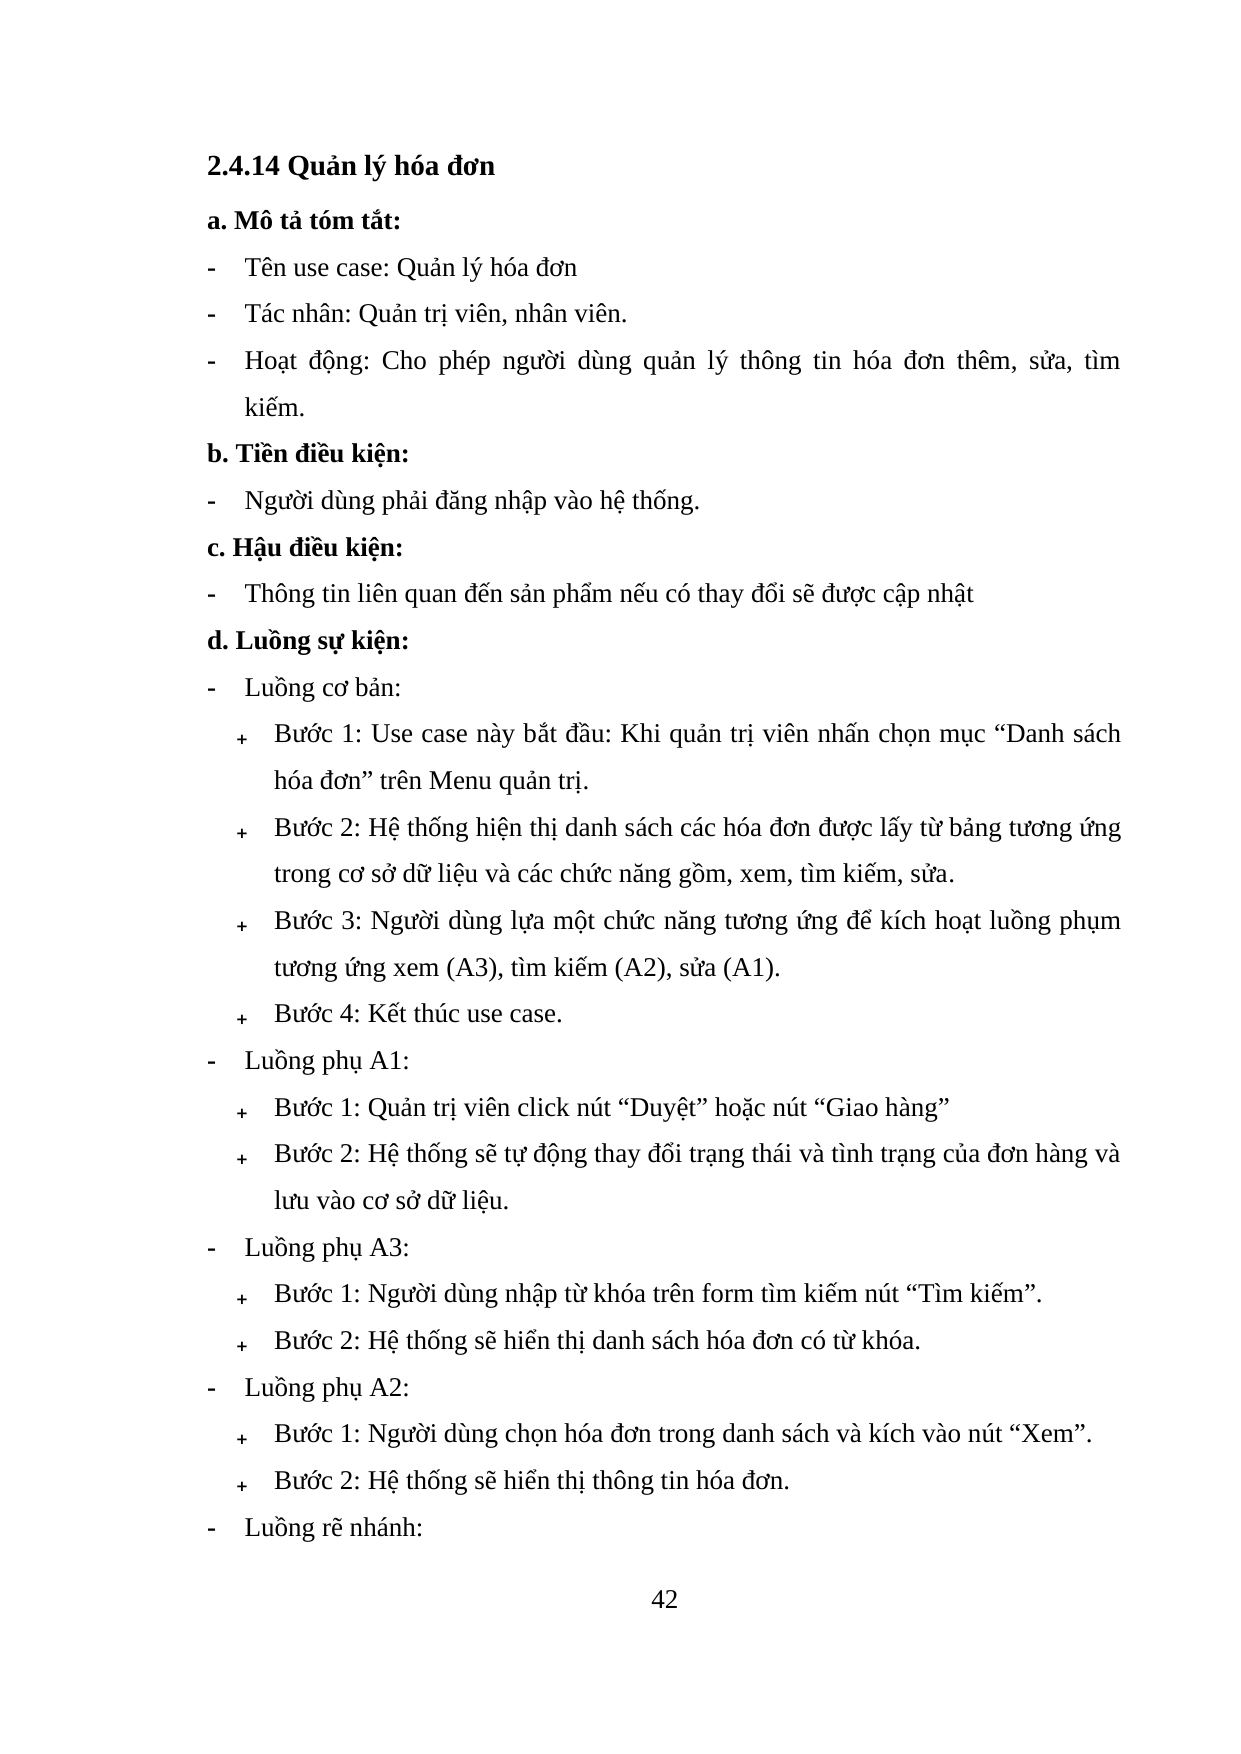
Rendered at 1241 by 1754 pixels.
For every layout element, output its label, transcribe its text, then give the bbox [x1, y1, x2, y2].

list Thông tin liên quan đến sản phẩm nếu có thay đổi sẽ được cập nhật [207, 578, 1122, 609]
list Mô tả tóm tắt: [207, 204, 1122, 235]
list Hoạt động: Cho phép người dùng quản lý thông tin hóa đơn thêm, sửa, tìm kiếm. [207, 344, 1122, 422]
list Bước 1: Use case này bắt đầu: Khi quản trị viên nhấn chọn mục “Danh sách hóa đơn” trên Menu quản trị. [236, 718, 1122, 795]
list Tên use case: Quản lý hóa đơn [207, 251, 1122, 282]
list Bước 1: Người dùng nhập từ khóa trên form tìm kiếm nút “Tìm kiếm”. [236, 1278, 1122, 1309]
list Người dùng phải đăng nhập vào hệ thống. [207, 484, 1122, 515]
list Luồng phụ A1: [207, 1044, 1122, 1075]
list Hậu điều kiện: [207, 531, 1122, 562]
list Bước 3: Người dùng lựa một chức năng tương ứng để kích hoạt luồng phụm tương ứng xem (A3), tìm kiếm (A2), sửa (A1). [236, 904, 1122, 982]
list Bước 1: Người dùng chọn hóa đơn trong danh sách và kích vào nút “Xem”. [236, 1418, 1122, 1449]
list Bước 2: Hệ thống sẽ hiển thị thông tin hóa đơn. [236, 1464, 1122, 1495]
list Luồng phụ A3: [207, 1231, 1122, 1262]
list Bước 2: Hệ thống hiện thị danh sách các hóa đơn được lấy từ bảng tương ứng trong cơ sở dữ liệu và các chức năng gồm, xem, tìm kiếm, sửa. [236, 811, 1122, 889]
list Luồng sự kiện: [207, 624, 1122, 655]
list Bước 1: Quản trị viên click nút “Duyệt” hoặc nút “Giao hàng” [236, 1091, 1122, 1122]
list Bước 2: Hệ thống sẽ hiển thị danh sách hóa đơn có từ khóa. [236, 1324, 1122, 1355]
list Bước 2: Hệ thống sẽ tự động thay đổi trạng thái và tình trạng của đơn hàng và lưu vào cơ sở dữ liệu. [236, 1138, 1122, 1215]
list Bước 4: Kết thúc use case. [236, 998, 1122, 1029]
subtitle 2.4.14 Quản lý hóa đơn [207, 148, 1122, 181]
list Tiền điều kiện: [207, 438, 1122, 469]
list Luồng cơ bản: [207, 671, 1122, 702]
list Luồng rẽ nhánh: [207, 1511, 1122, 1542]
list Tác nhân: Quản trị viên, nhân viên. [207, 298, 1122, 329]
list Luồng phụ A2: [207, 1371, 1122, 1402]
